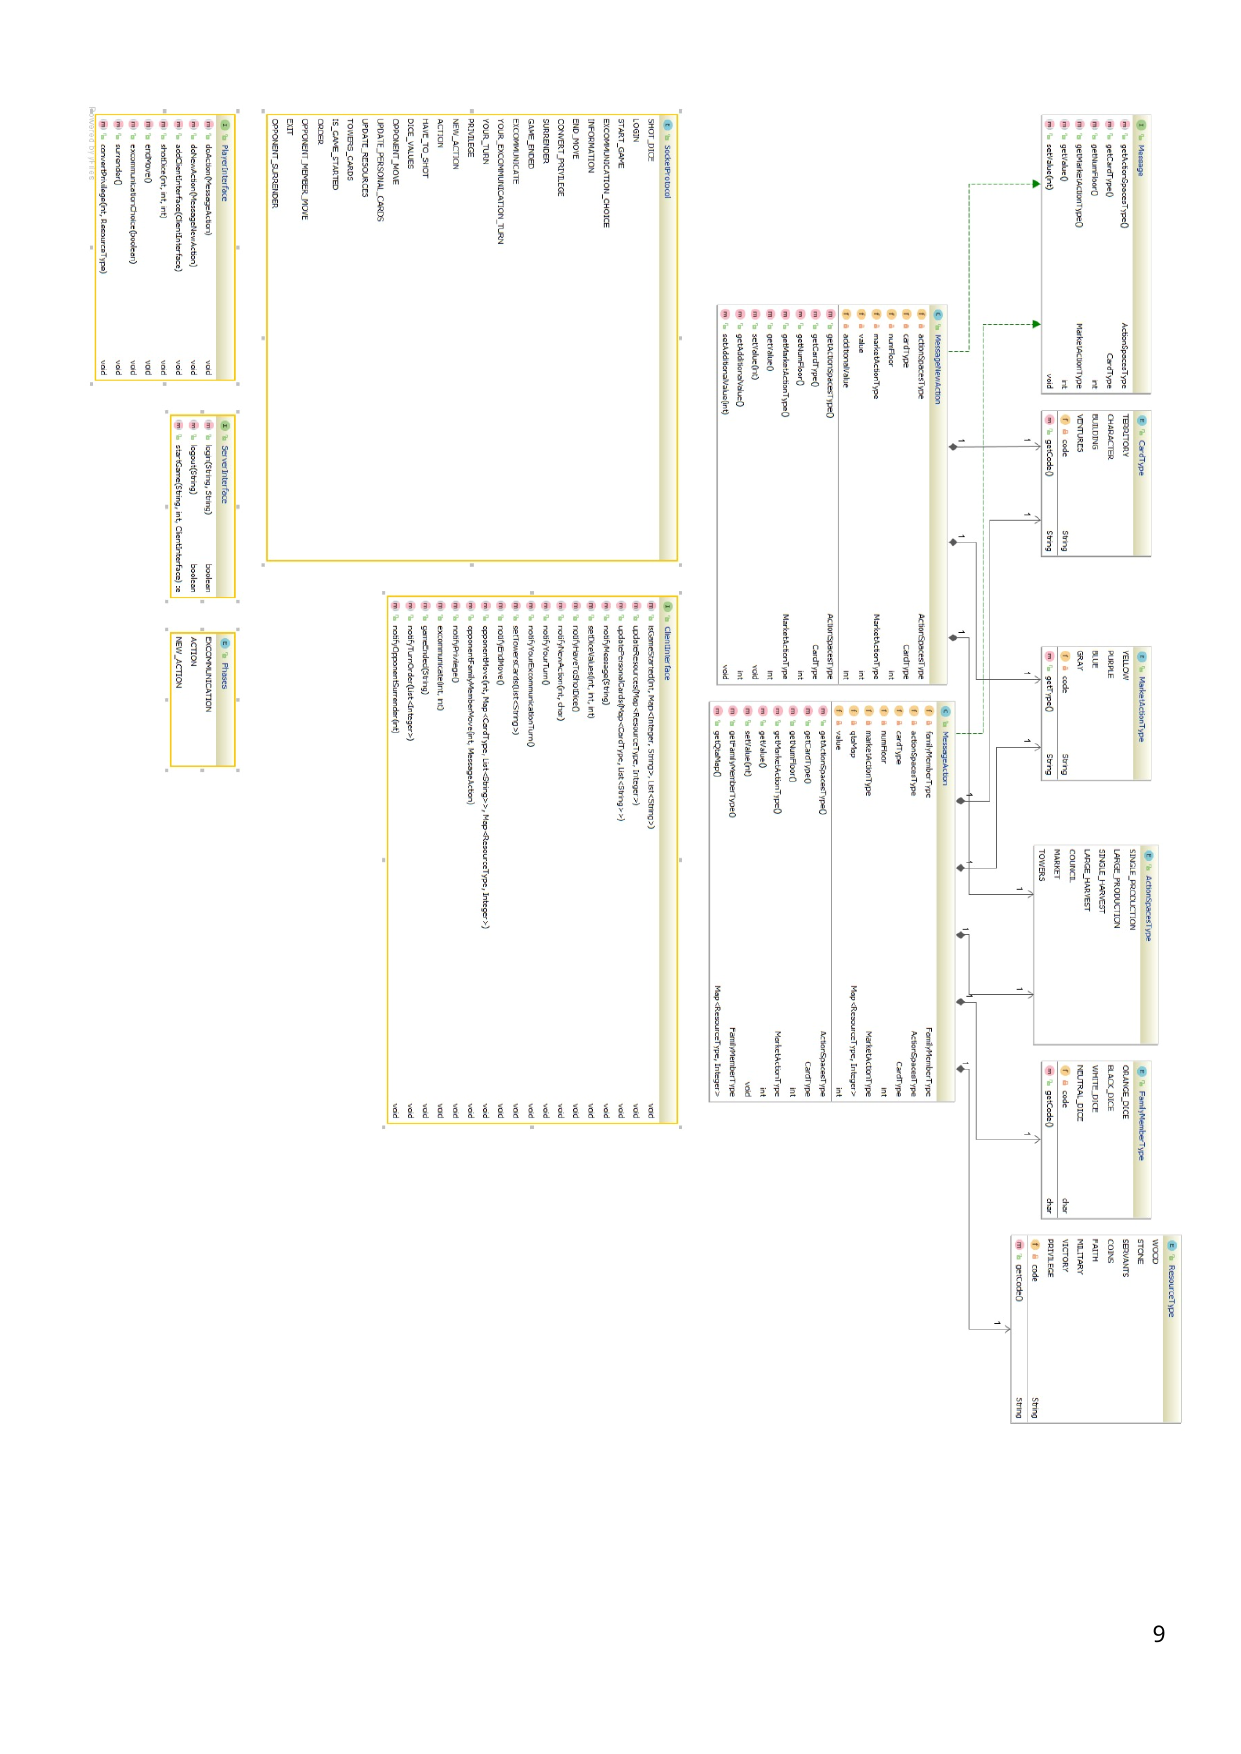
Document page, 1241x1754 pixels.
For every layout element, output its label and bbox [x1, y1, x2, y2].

picture [82, 100, 1195, 1438]
